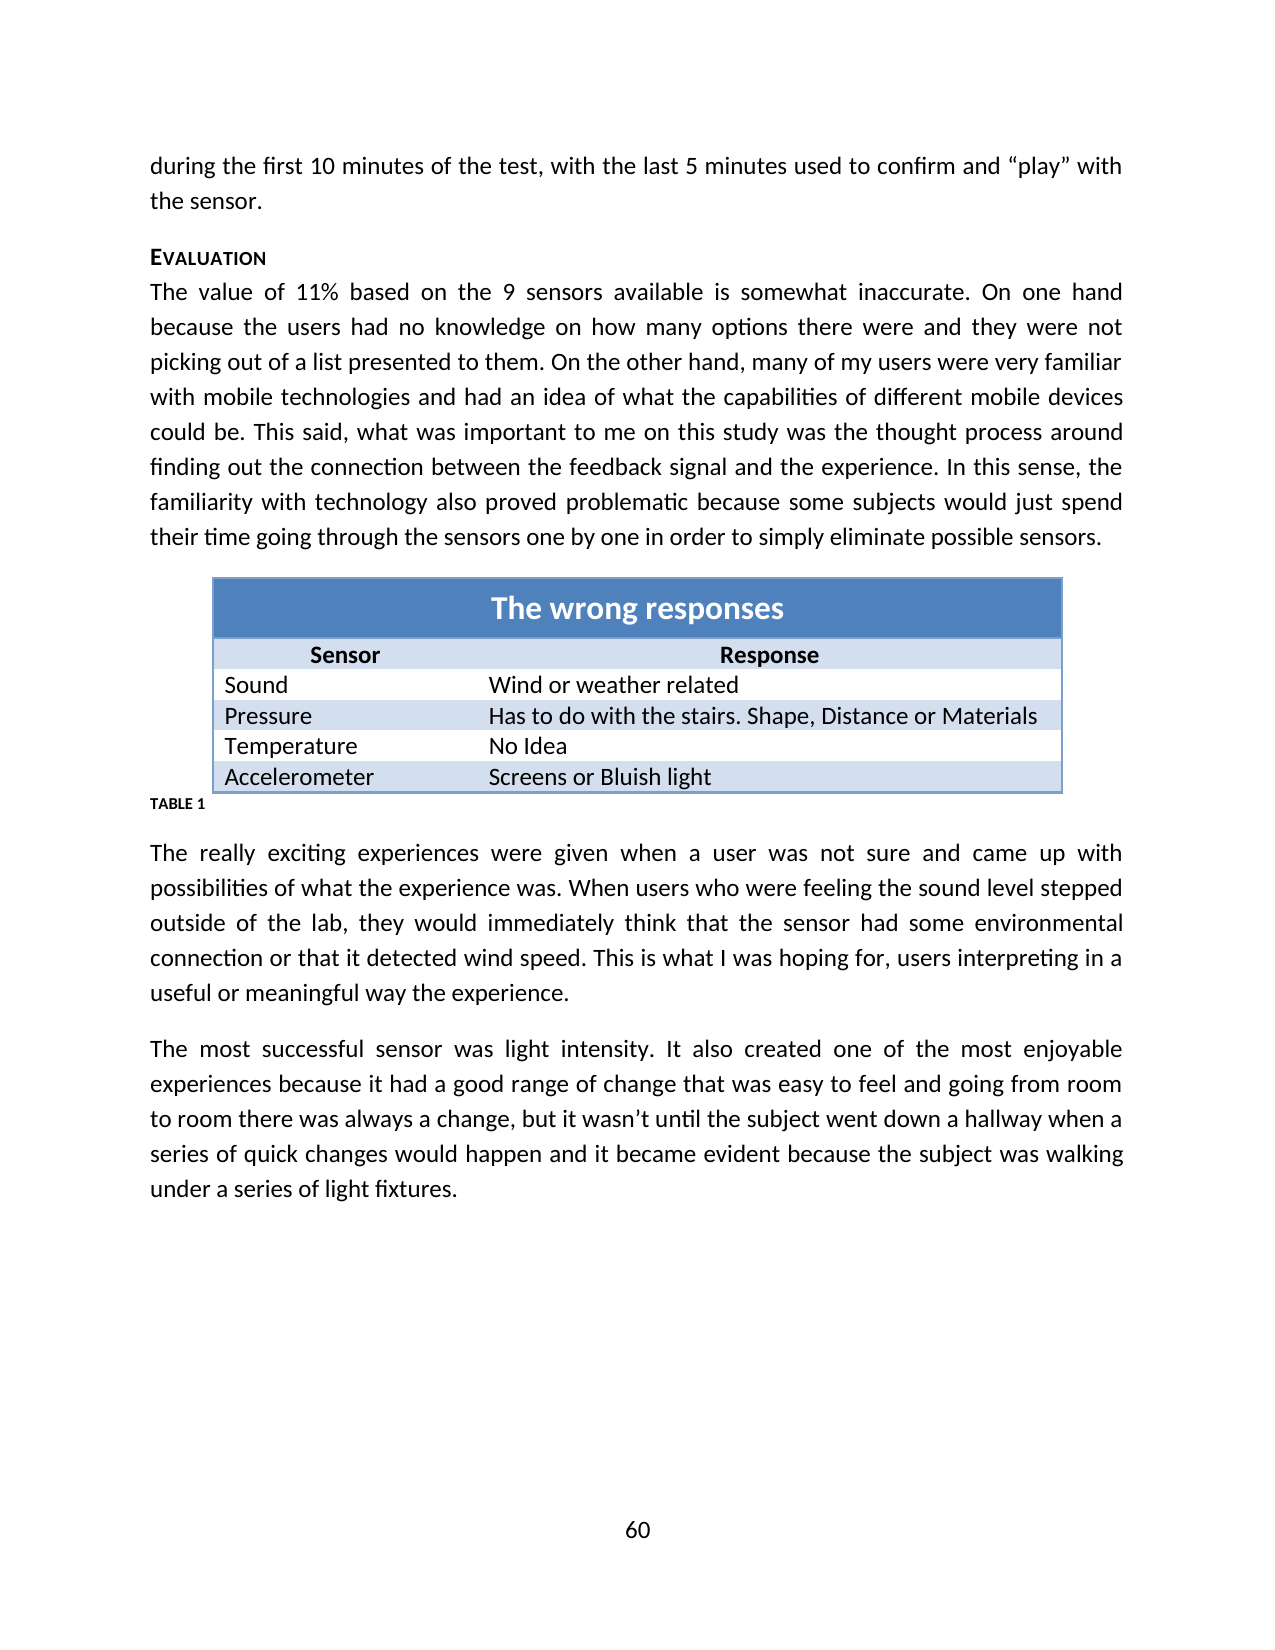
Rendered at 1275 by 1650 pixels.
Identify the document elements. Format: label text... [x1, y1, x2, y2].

text The most successful sensor was light intensity. It also created one of the most enjoyable experiences because it had a good range of change that was easy to feel and going from room to room there was always a change, but it wasn’t until the subject went down a hallway when a series of quick changes would happen and it became evident because the subject was walking under a series of light fixtures. [150, 1033, 1125, 1204]
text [150, 150, 1125, 216]
table_cell Response [477, 639, 1061, 669]
text The really exciting experiences were given when a user was not sure and came up with possibilities of what the experience was. When users who were feeling the sound level stepped outside of the lab, they would immediately think that the sensor had some environmental connection or that it detected wind speed. This is what I was hoping for, users interpreting in a useful or meaningful way the experience. [150, 838, 1125, 1008]
table_cell Accelerometer [214, 761, 477, 791]
table_cell Sound [214, 669, 477, 700]
table_cell Sensor [214, 639, 477, 669]
subtitle Evaluation [150, 241, 1125, 271]
text Table 1 [150, 793, 1125, 814]
table_cell Screens or Bluish light [477, 761, 1061, 791]
table_header The wrong responses [214, 579, 1061, 637]
text The value of 11% based on the 9 sensors available is somewhat inaccurate. On one hand because the users had no knowledge on how many options there were and they were not picking out of a list presented to them. On the other hand, many of my users were very familiar with mobile technologies and had an idea of what the capabilities of different mobile devices could be. This said, what was important to me on this study was the thought process around finding out the connection between the feedback signal and the experience. In this sense, the familiarity with technology also proved problematic because some subjects would just spend their time going through the sensors one by one in order to simply eliminate possible sensors. [150, 276, 1125, 551]
table_cell Pressure [214, 700, 477, 730]
table_cell No Idea [477, 730, 1061, 761]
table_cell Wind or weather related [477, 669, 1061, 700]
table_cell Has to do with the stairs. Shape, Distance or Materials [477, 700, 1061, 730]
table_cell Temperature [214, 730, 477, 761]
